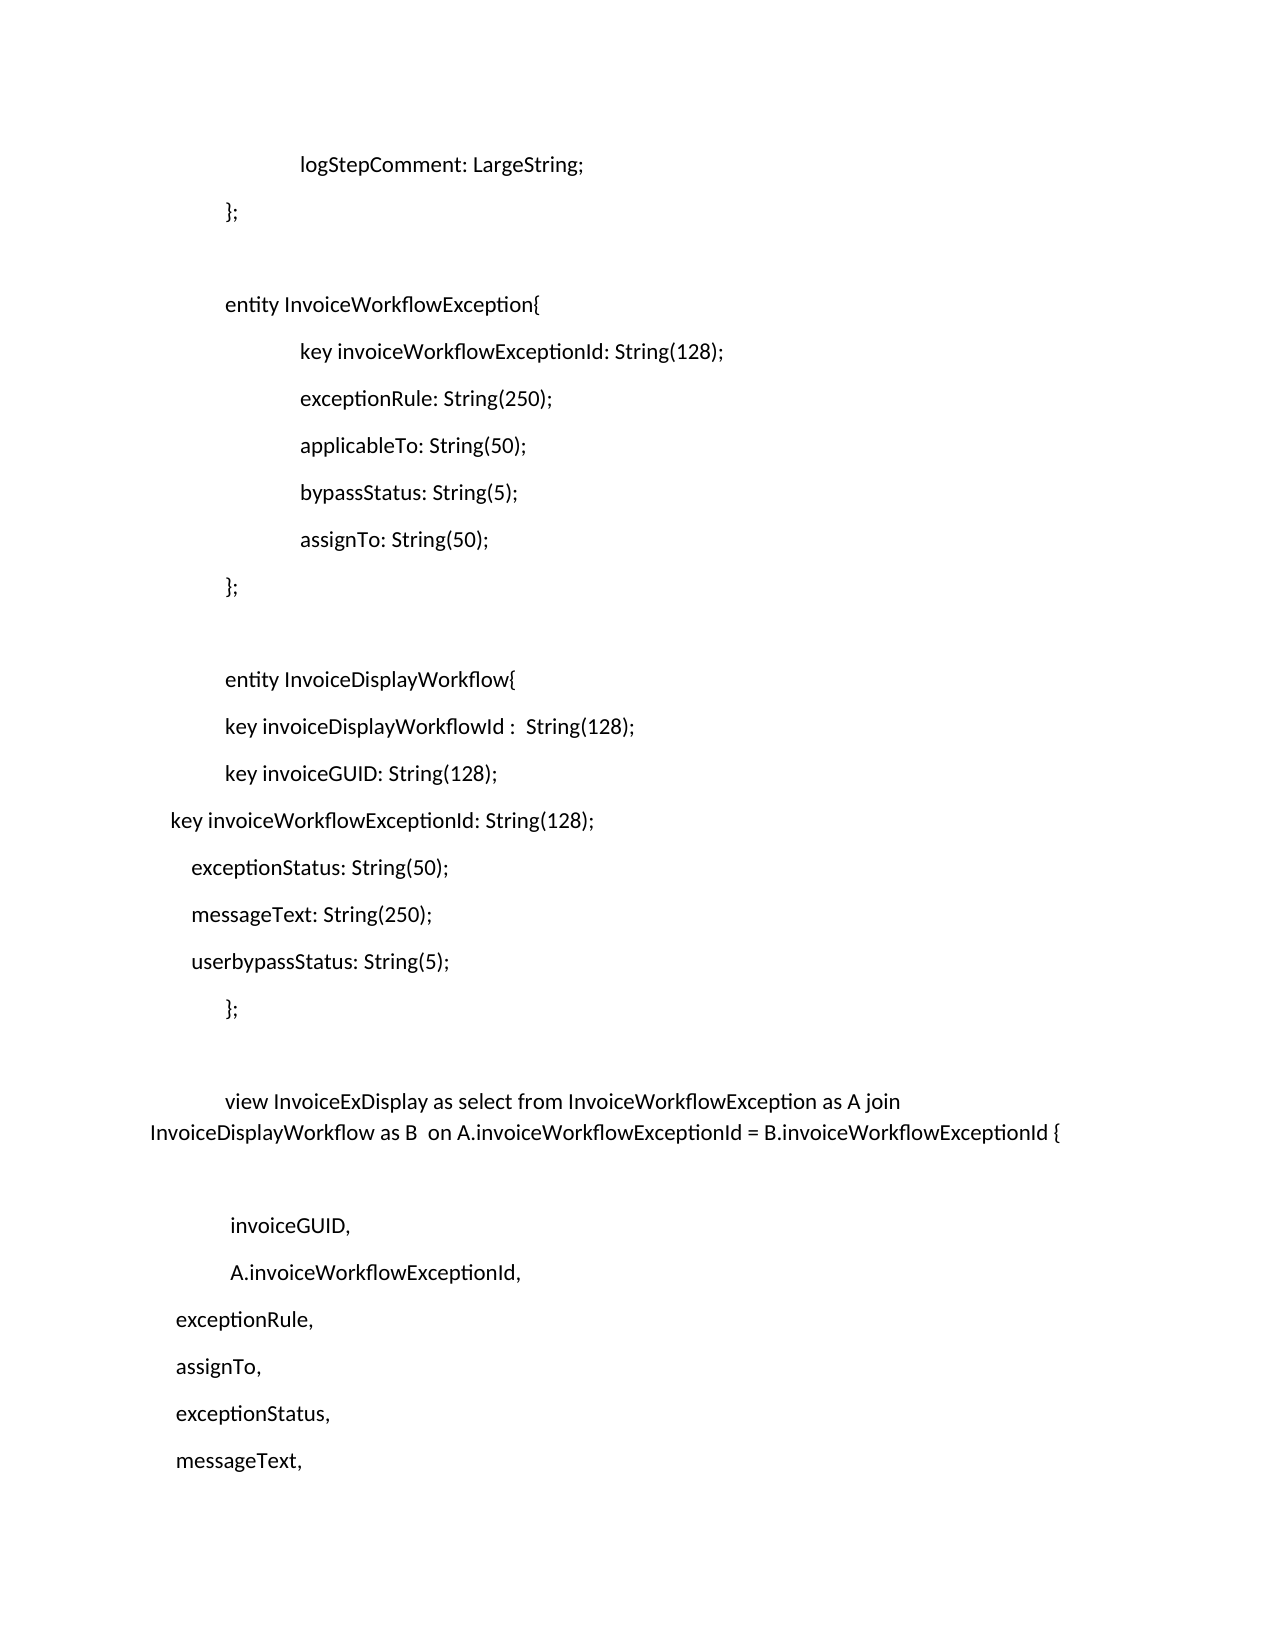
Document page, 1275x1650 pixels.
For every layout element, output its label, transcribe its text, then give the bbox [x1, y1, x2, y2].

text invoiceGUID, [150, 1211, 1125, 1239]
text }; [150, 197, 1125, 225]
text view InvoiceExDisplay as select from InvoiceWorkflowException as A join InvoiceDisplayWorkflow as B on A.invoiceWorkflowExceptionId = B.invoiceWorkflowExceptionId { [150, 1087, 1125, 1146]
text exceptionStatus, [150, 1399, 1125, 1427]
text exceptionRule, [150, 1305, 1125, 1333]
text key invoiceDisplayWorkflowId : String(128); [150, 712, 1125, 741]
text assignTo: String(50); [150, 525, 1125, 553]
text entity InvoiceWorkflowException{ [150, 291, 1125, 319]
text userbypassStatus: String(5); [150, 947, 1125, 975]
text exceptionRule: String(250); [150, 384, 1125, 412]
text messageText: String(250); [150, 900, 1125, 928]
text key invoiceWorkflowExceptionId: String(128); [150, 806, 1125, 834]
text assignTo, [150, 1352, 1125, 1380]
text entity InvoiceDisplayWorkflow{ [150, 666, 1125, 694]
text bypassStatus: String(5); [150, 478, 1125, 506]
text applicableTo: String(50); [150, 431, 1125, 459]
text key invoiceGUID: String(128); [150, 759, 1125, 787]
text logStepComment: LargeString; [150, 150, 1125, 178]
text messageText, [150, 1446, 1125, 1474]
text A.invoiceWorkflowExceptionId, [150, 1258, 1125, 1286]
text key invoiceWorkflowExceptionId: String(128); [150, 337, 1125, 366]
text }; [150, 994, 1125, 1022]
text exceptionStatus: String(50); [150, 853, 1125, 881]
text }; [150, 572, 1125, 600]
